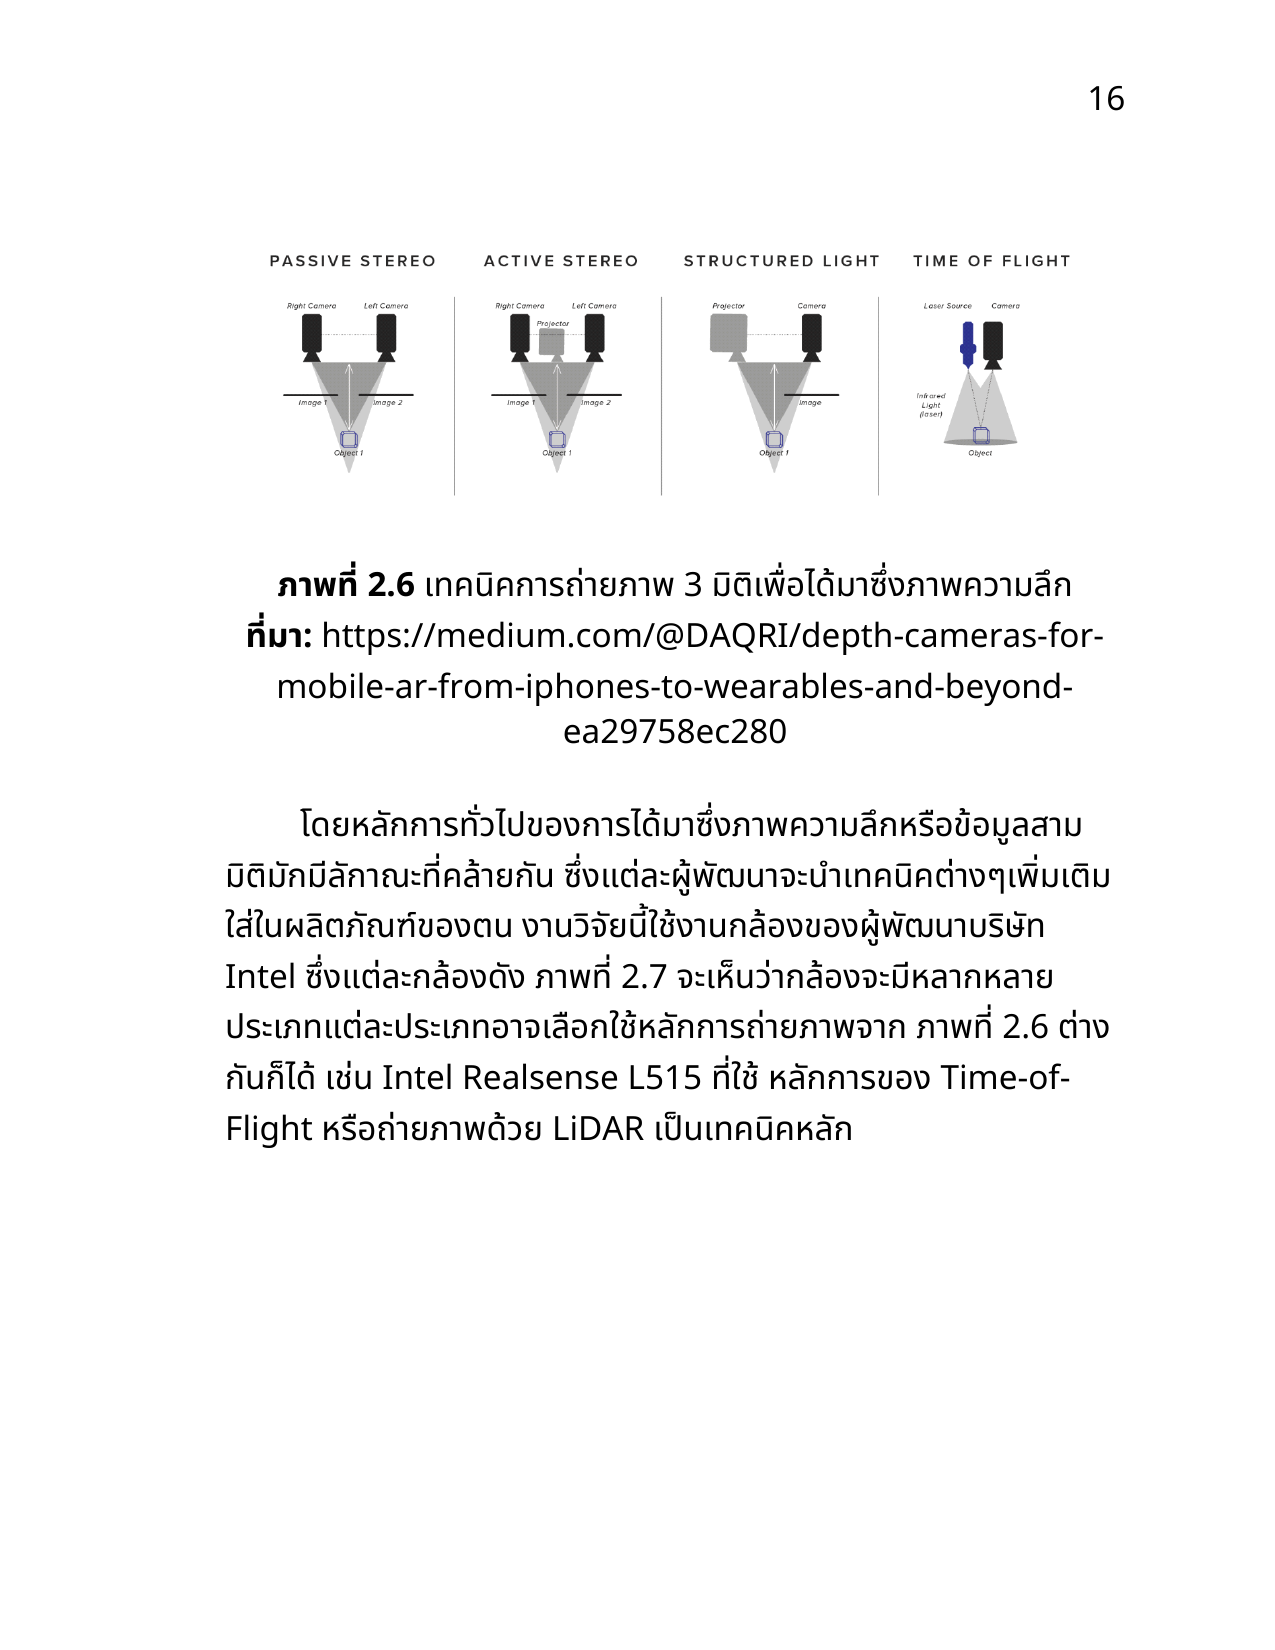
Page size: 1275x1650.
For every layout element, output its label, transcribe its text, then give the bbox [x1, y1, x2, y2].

text โดยหลักการทั่วไปของการได้มาซึ่งภาพความลึกหรือข้อมูลสามมิติมักมีลักาณะที่คล้ายกัน ซึ่งแต่ละผู้พัฒนาจะนำเทคนิคต่างๆเพิ่มเติมใส่ในผลิตภัณฑ์ของตน งานวิจัยนี้ใช้งานกล้องของผู้พัฒนาบริษัท Intel ซึ่งแต่ละกล้องดัง ภาพที่ 2.7 จะเห็นว่ากล้องจะมีหลากหลายประเภทแต่ละประเภทอาจเลือกใช้หลักการถ่ายภาพจาก ภาพที่ 2.6 ต่างกันก็ได้ เช่น Intel Realsense L515 ที่ใช้ หลักการของ Time-of-Flight หรือถ่ายภาพด้วย LiDAR เป็นเทคนิคหลัก [225, 801, 1125, 1155]
text ที่มา: https://medium.com/@DAQRI/depth-cameras-for-mobile-ar-from-iphones-to-wearables-and-beyond-ea29758ec280 [225, 612, 1125, 753]
picture [241, 225, 1109, 516]
text ภาพที่ 2.6 เทคนิคการถ่ายภาพ 3 มิติเพื่อได้มาซึ่งภาพความลึก [225, 561, 1125, 612]
